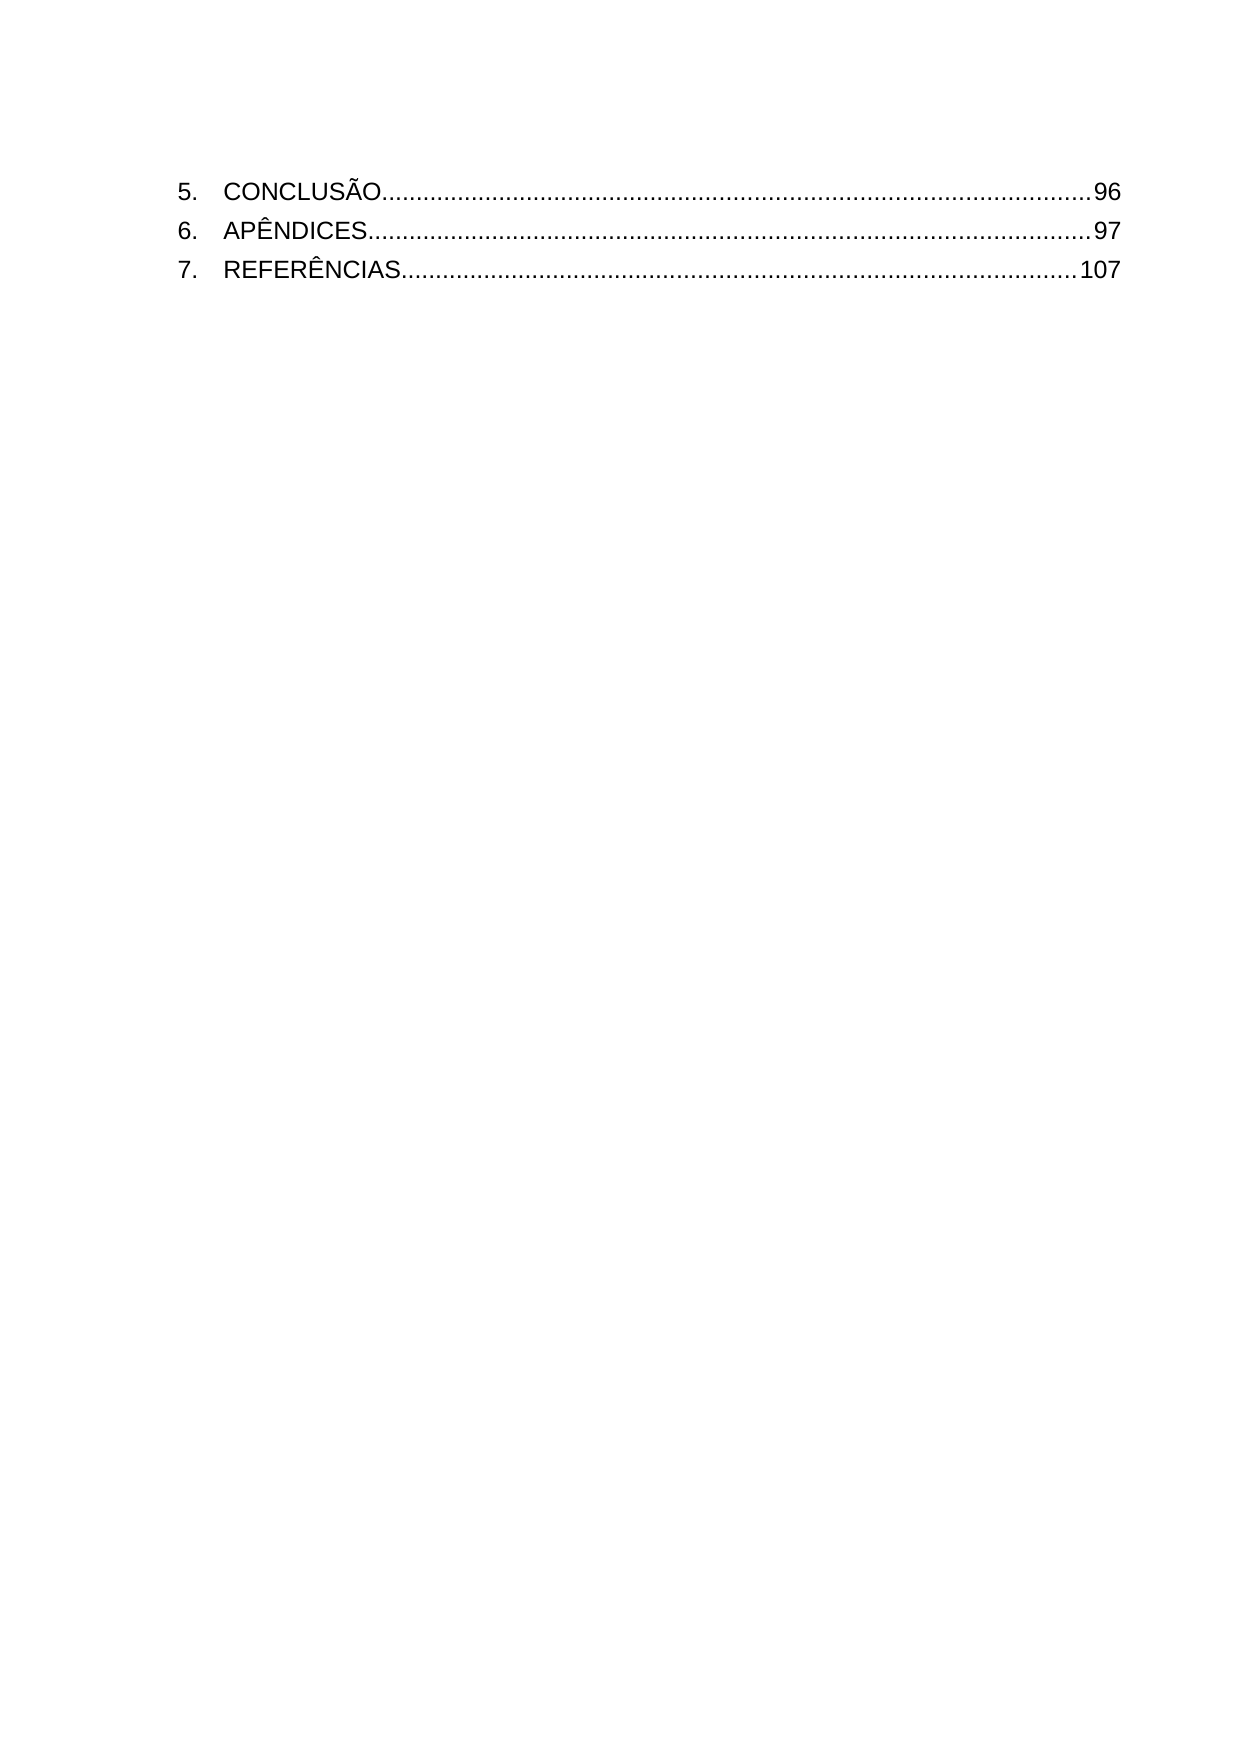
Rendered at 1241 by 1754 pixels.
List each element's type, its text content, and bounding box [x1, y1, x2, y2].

text 5. CONCLUSÃO 96 [177, 177, 1122, 206]
text 6. APÊNDICES 97 [177, 216, 1122, 245]
text 7. REFERÊNCIAS 107 [177, 256, 1122, 284]
